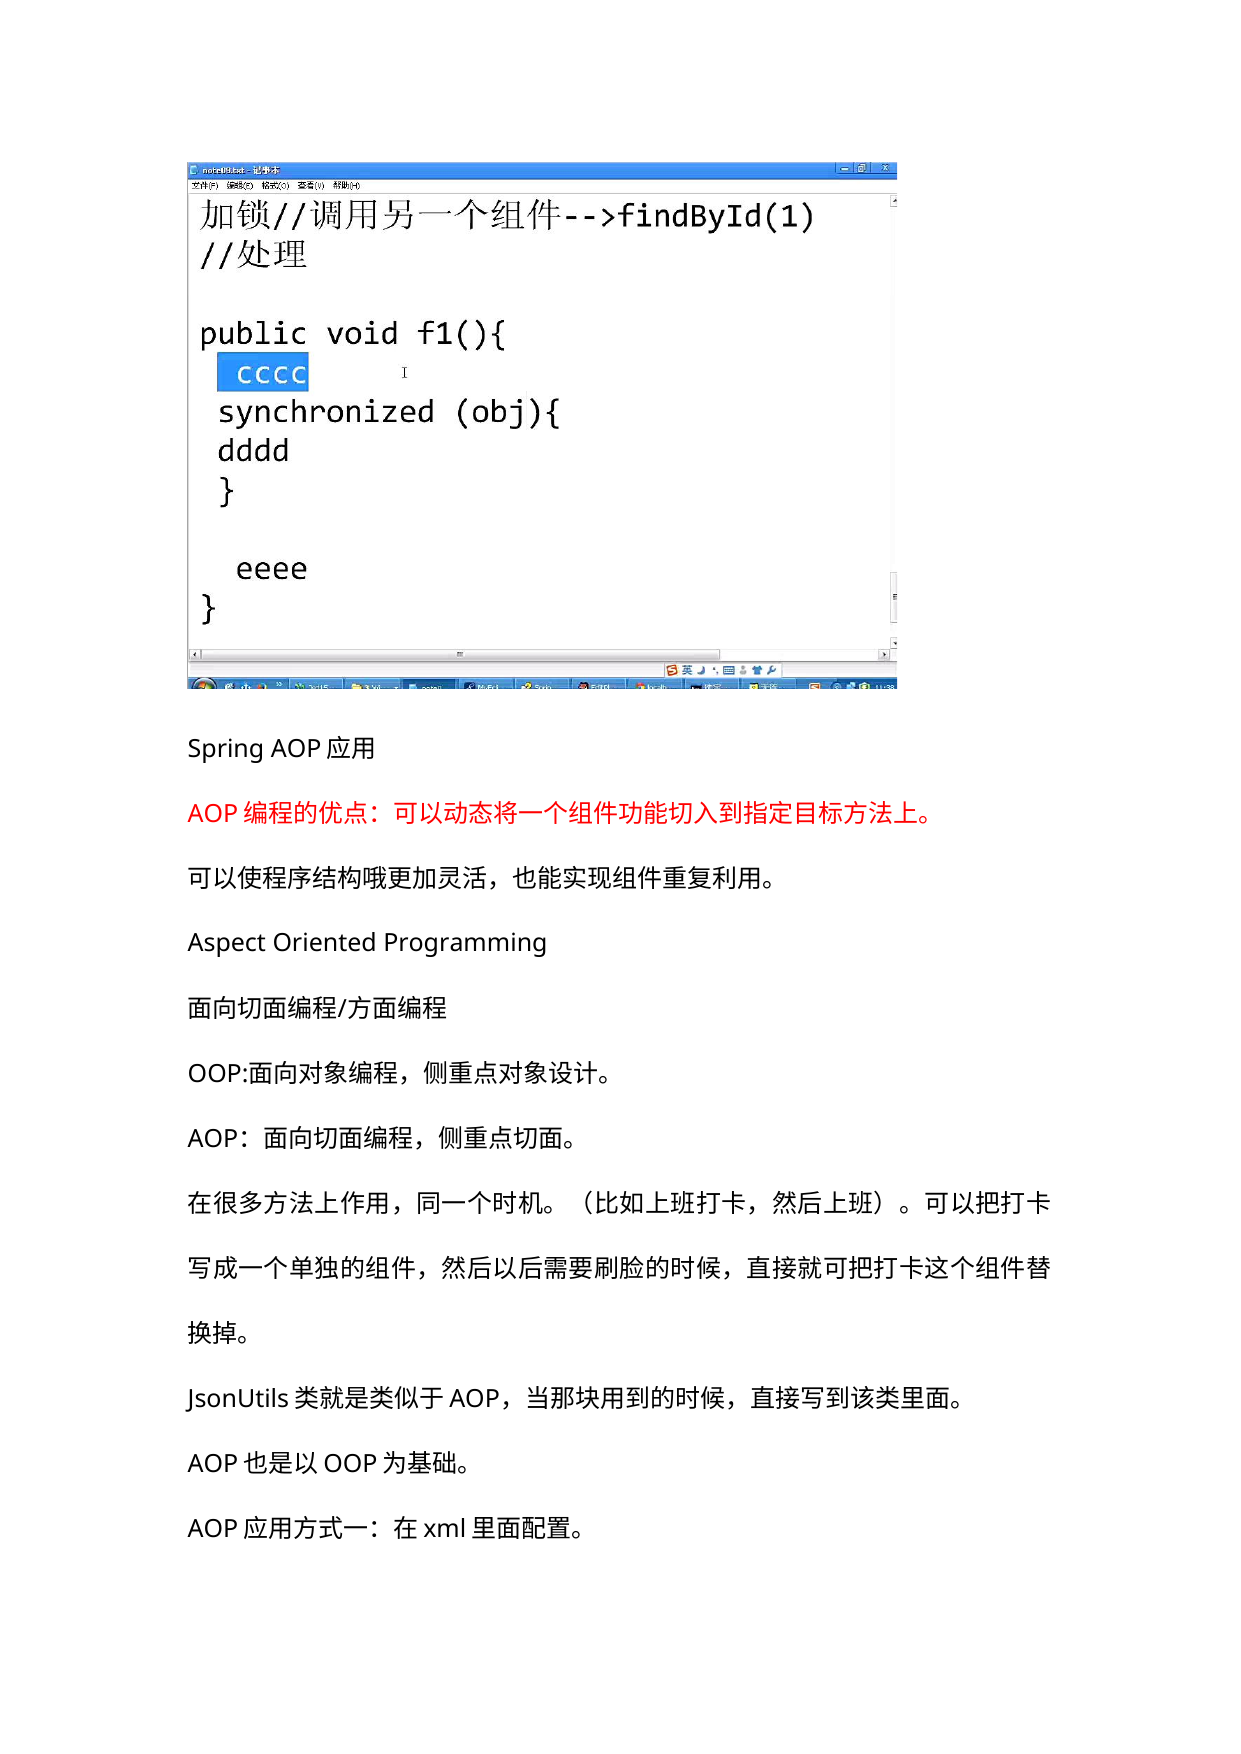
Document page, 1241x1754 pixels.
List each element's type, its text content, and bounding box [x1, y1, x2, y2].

text Spring AOP应用 [187, 714, 1053, 779]
text 面向切面编程/方面编程 [187, 974, 1053, 1039]
text 可以使程序结构哦更加灵活，也能实现组件重复利用。 [187, 844, 1053, 909]
text Aspect Oriented Programming [187, 909, 1053, 974]
text AOP编程的优点：可以动态将一个组件功能切入到指定目标方法上。 [187, 779, 1053, 844]
picture [187, 162, 898, 689]
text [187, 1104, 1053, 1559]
text OOP:面向对象编程，侧重点对象设计。 [187, 1039, 1053, 1104]
